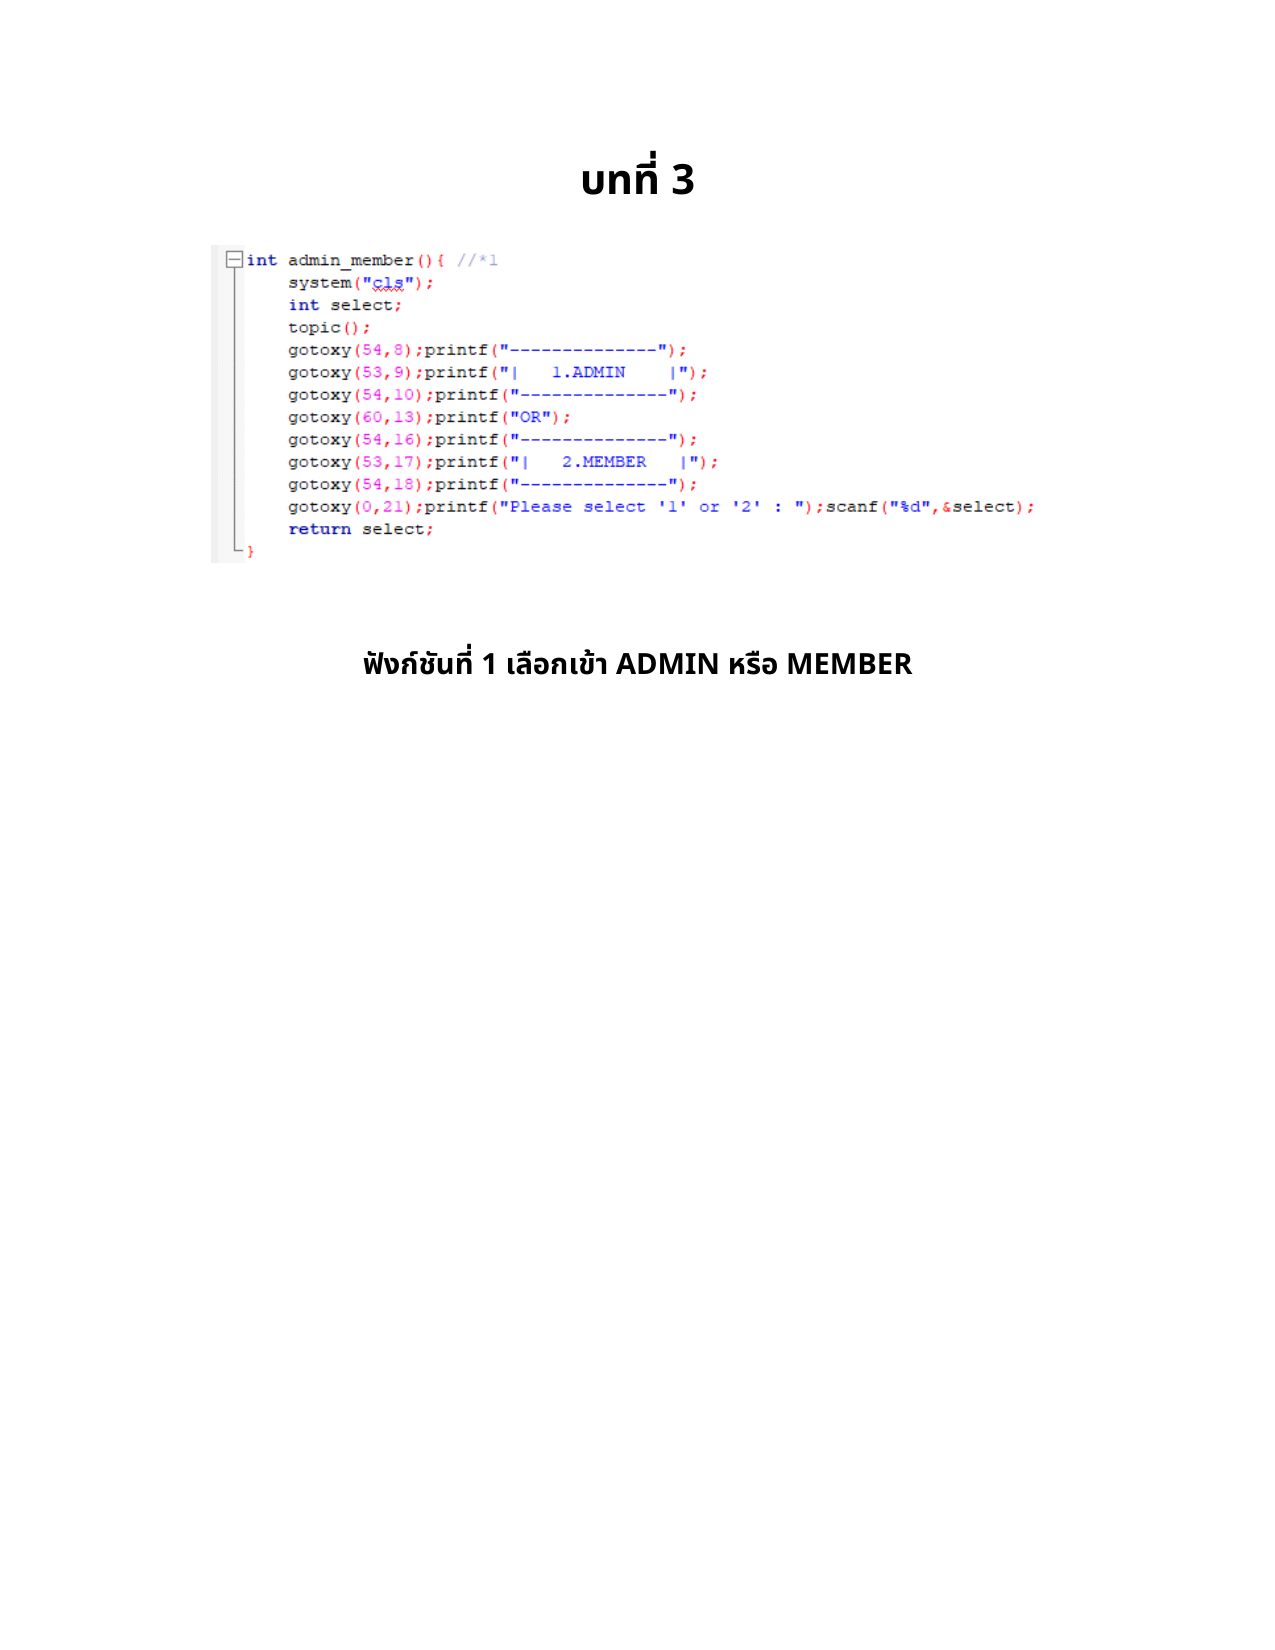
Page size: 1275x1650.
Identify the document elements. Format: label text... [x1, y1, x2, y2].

picture [211, 245, 1064, 563]
text บทที่ 3 [150, 150, 1125, 213]
text ฟังก์ชันที่ 1 เลือกเข้า ADMIN หรือ MEMBER [150, 575, 1125, 687]
